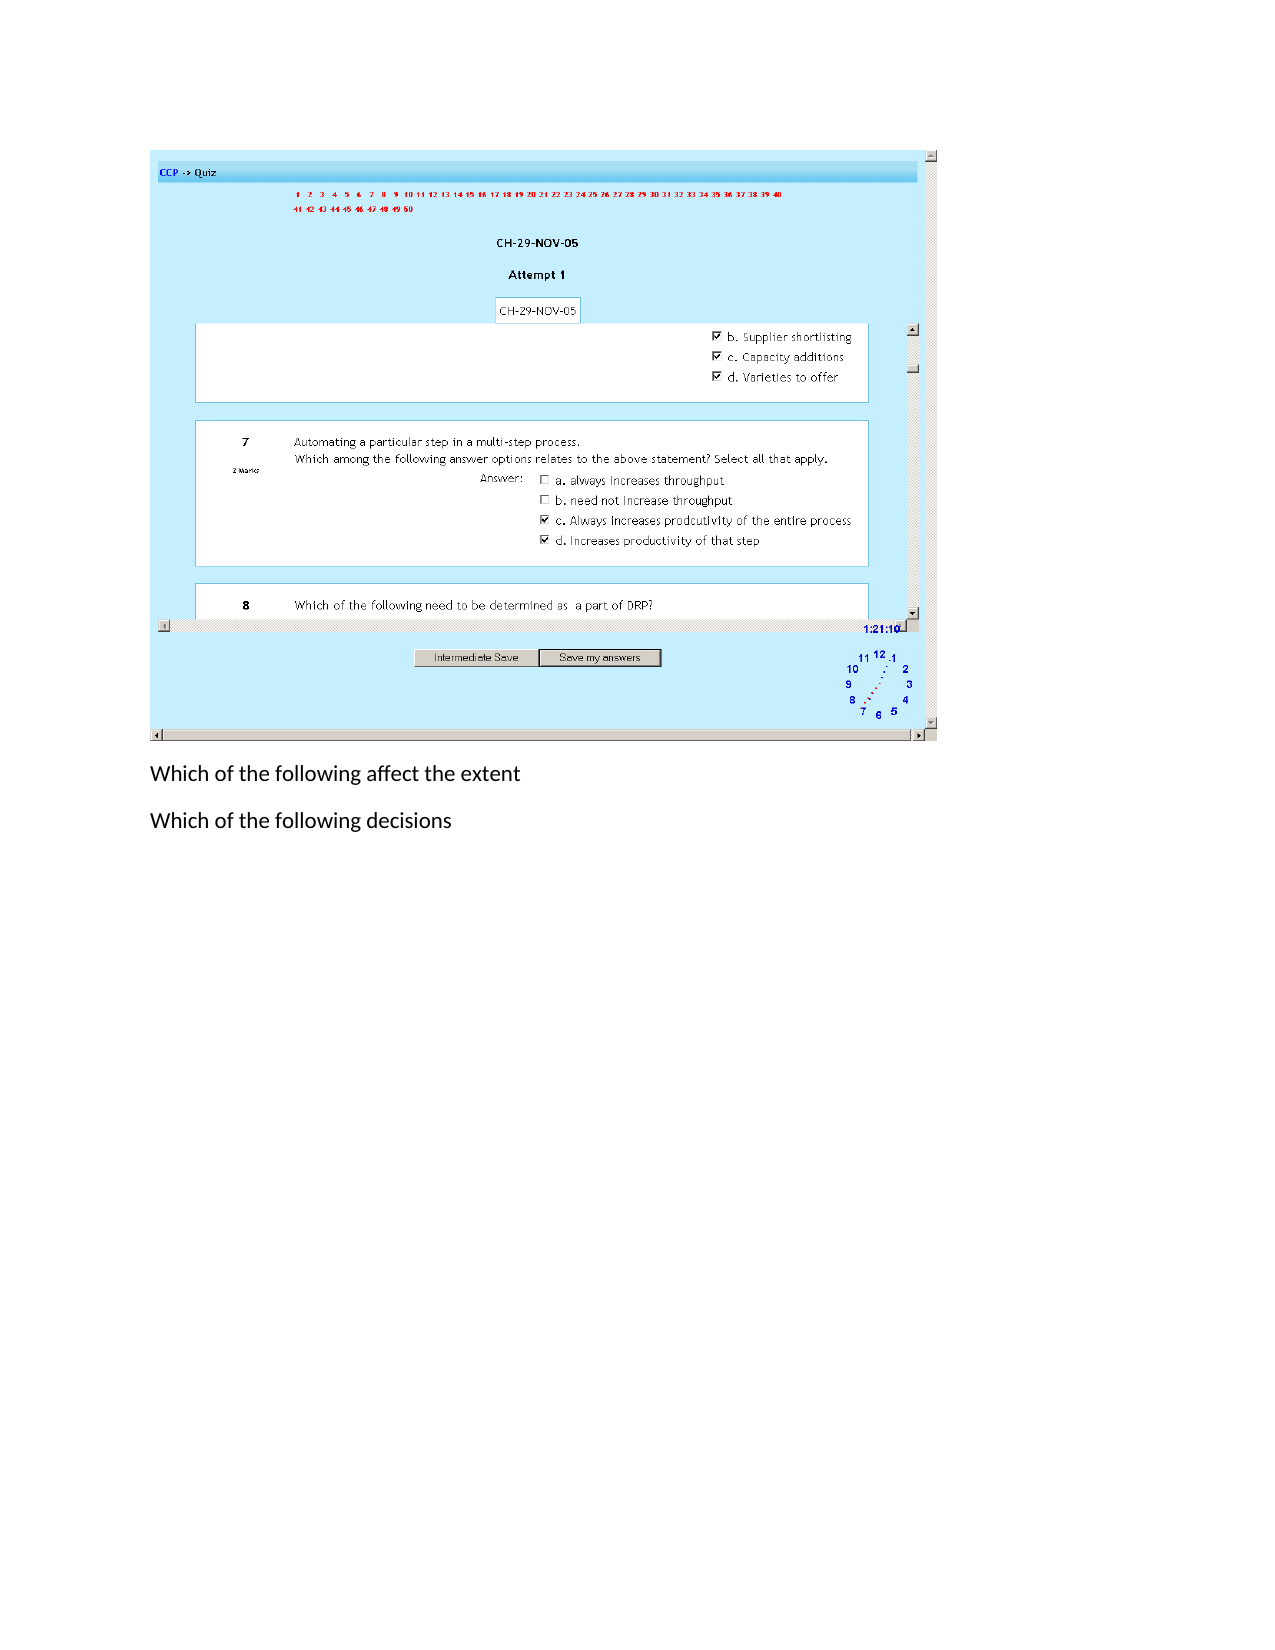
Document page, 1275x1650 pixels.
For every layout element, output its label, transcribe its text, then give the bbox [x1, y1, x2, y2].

text Which of the following affect the extent [150, 759, 1125, 787]
text Which of the following decisions [150, 806, 1125, 834]
picture [150, 150, 937, 741]
